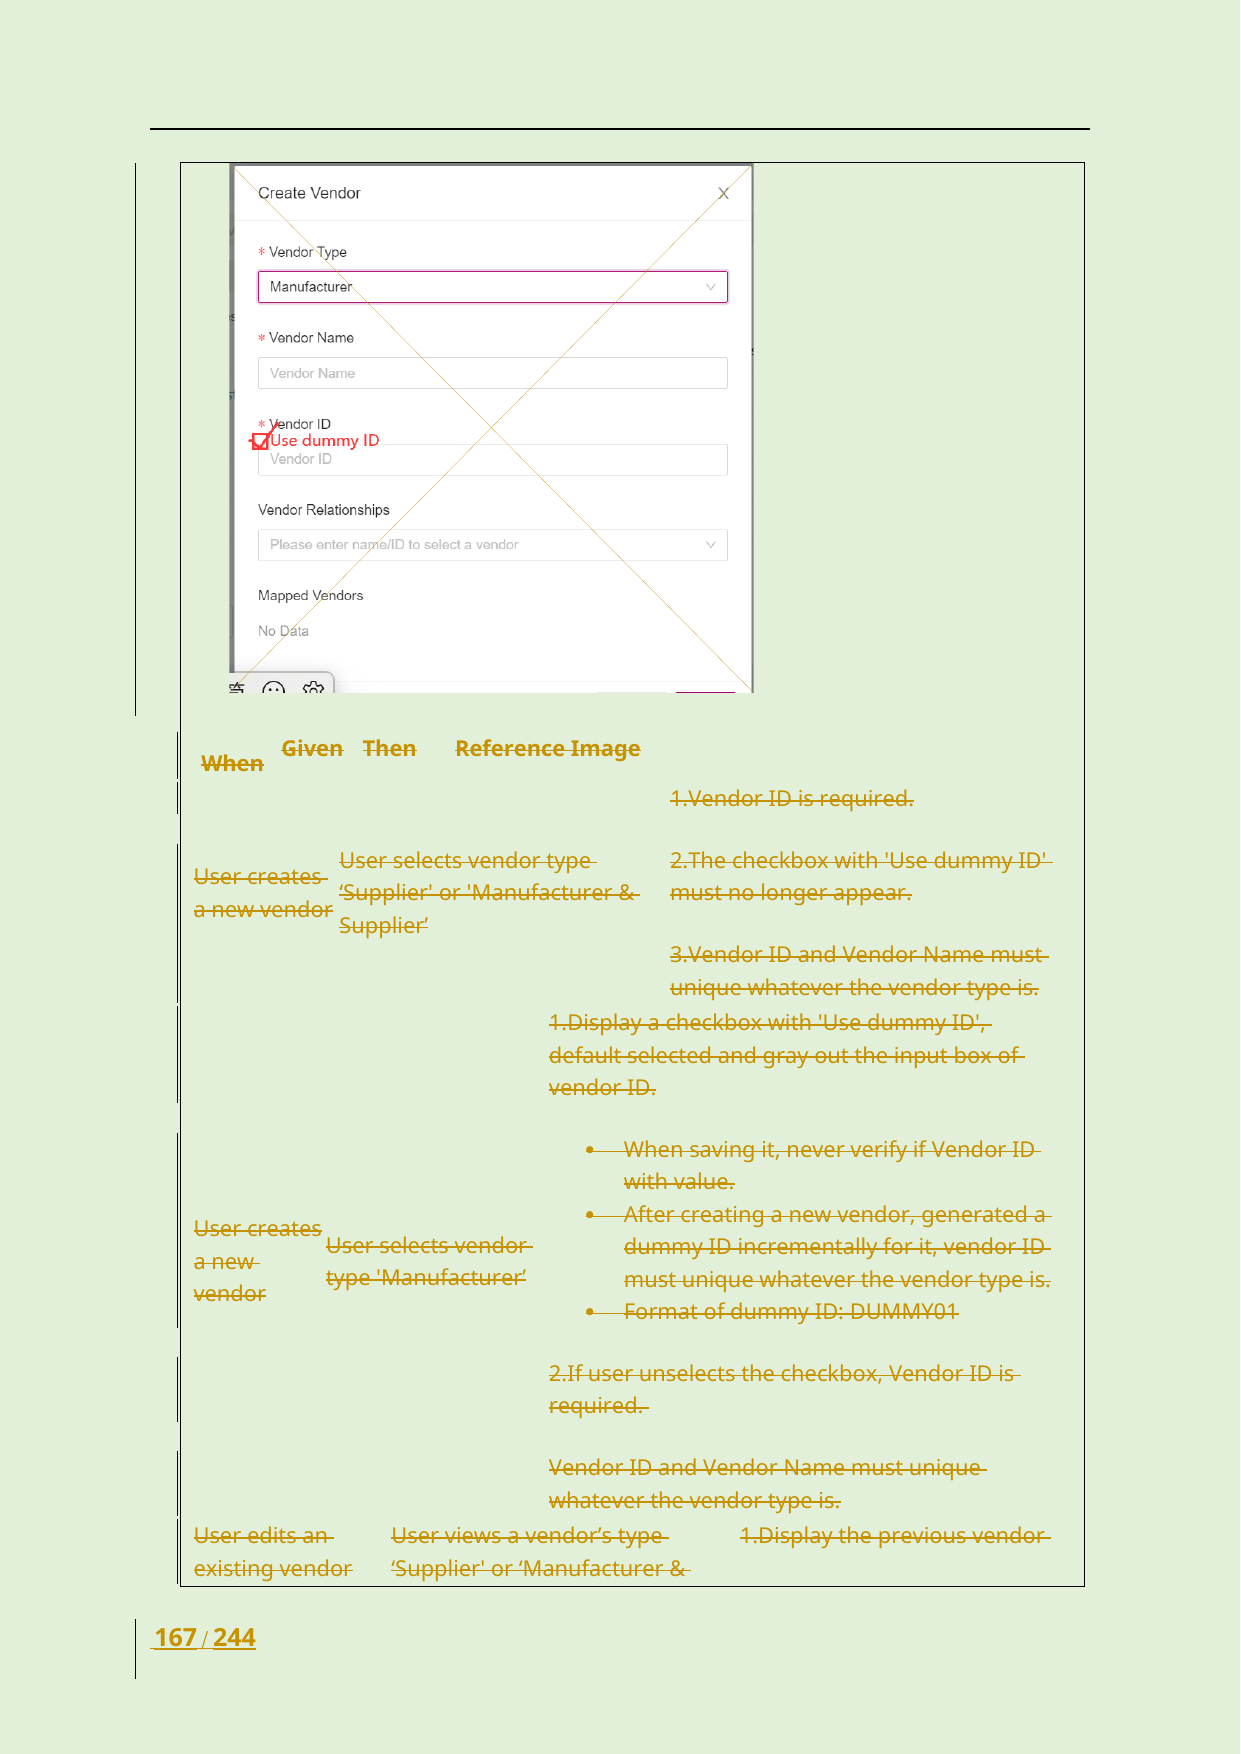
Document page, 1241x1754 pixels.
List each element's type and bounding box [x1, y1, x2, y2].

picture [230, 429, 752, 693]
picture [493, 164, 754, 691]
picture [229, 164, 490, 691]
picture [231, 163, 752, 427]
table_cell [181, 163, 1084, 1586]
